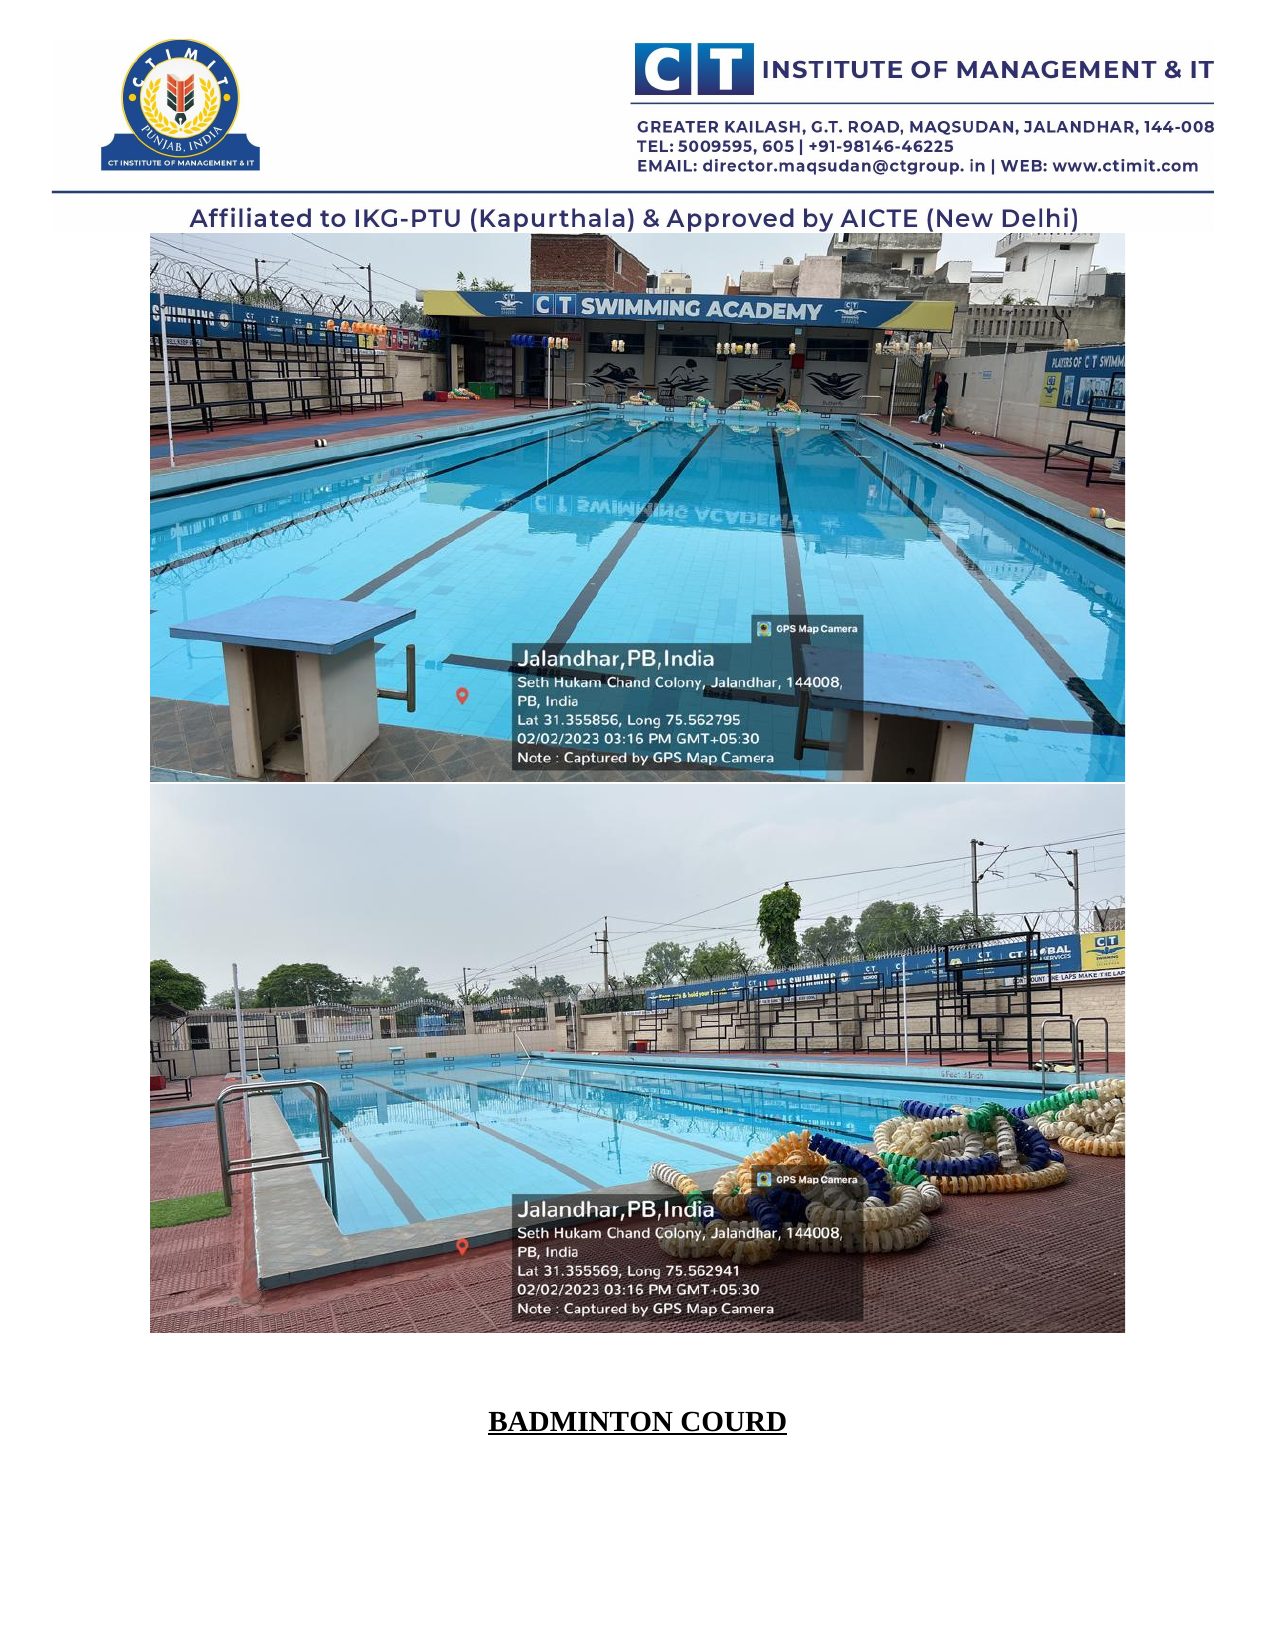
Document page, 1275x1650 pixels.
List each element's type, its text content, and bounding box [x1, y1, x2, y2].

text BADMINTON COURD [150, 1404, 1125, 1438]
picture [150, 784, 1125, 1333]
picture [150, 233, 1125, 782]
picture [51, 39, 1214, 232]
